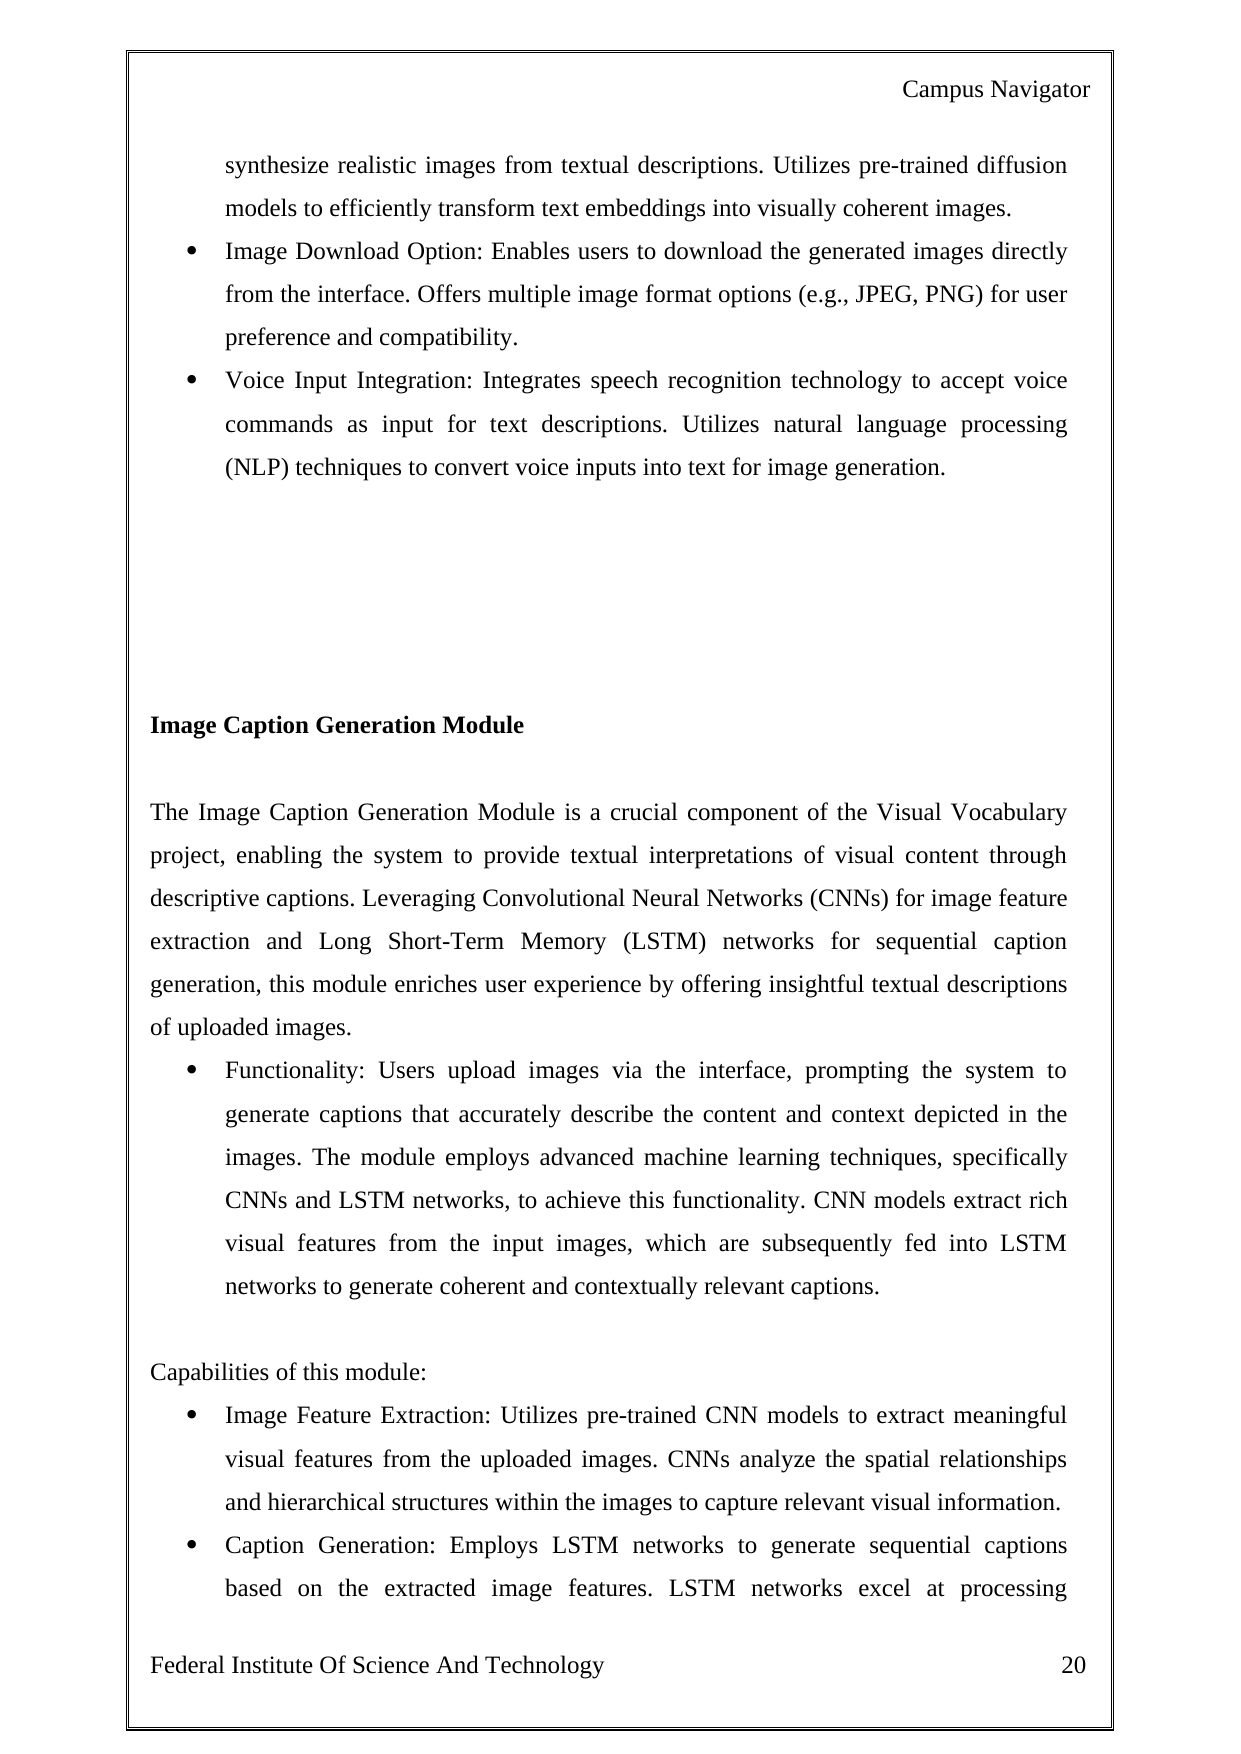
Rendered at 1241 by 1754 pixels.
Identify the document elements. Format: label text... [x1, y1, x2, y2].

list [187, 1530, 1068, 1602]
list Functionality: Users upload images via the interface, prompting the system to generate captions that accurately describe the content and context depicted in the images. The module employs advanced machine learning techniques, specifically CNNs and LSTM networks, to achieve this functionality. CNN models extract rich visual features from the input images, which are subsequently fed into LSTM networks to generate coherent and contextually relevant captions. [187, 1056, 1068, 1300]
list Voice Input Integration: Integrates speech recognition technology to accept voice commands as input for text descriptions. Utilizes natural language processing (NLP) techniques to convert voice inputs into text for image generation. [187, 366, 1068, 481]
text The Image Caption Generation Module is a crucial component of the Visual Vocabulary project, enabling the system to provide textual interpretations of visual content through descriptive captions. Leveraging Convolutional Neural Networks (CNNs) for image feature extraction and Long Short-Term Memory (LSTM) networks for sequential caption generation, this module enriches user experience by offering insightful textual descriptions of uploaded images. [150, 797, 1068, 1041]
list Image Download Option: Enables users to download the generated images directly from the interface. Offers multiple image format options (e.g., JPEG, PNG) for user preference and compatibility. [187, 236, 1068, 351]
list Image Feature Extraction: Utilizes pre-trained CNN models to extract meaningful visual features from the uploaded images. CNNs analyze the spatial relationships and hierarchical structures within the images to capture relevant visual information. [187, 1401, 1068, 1516]
text Capabilities of this module: [150, 1357, 1068, 1386]
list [187, 150, 1068, 222]
text Image Caption Generation Module [150, 711, 1068, 739]
